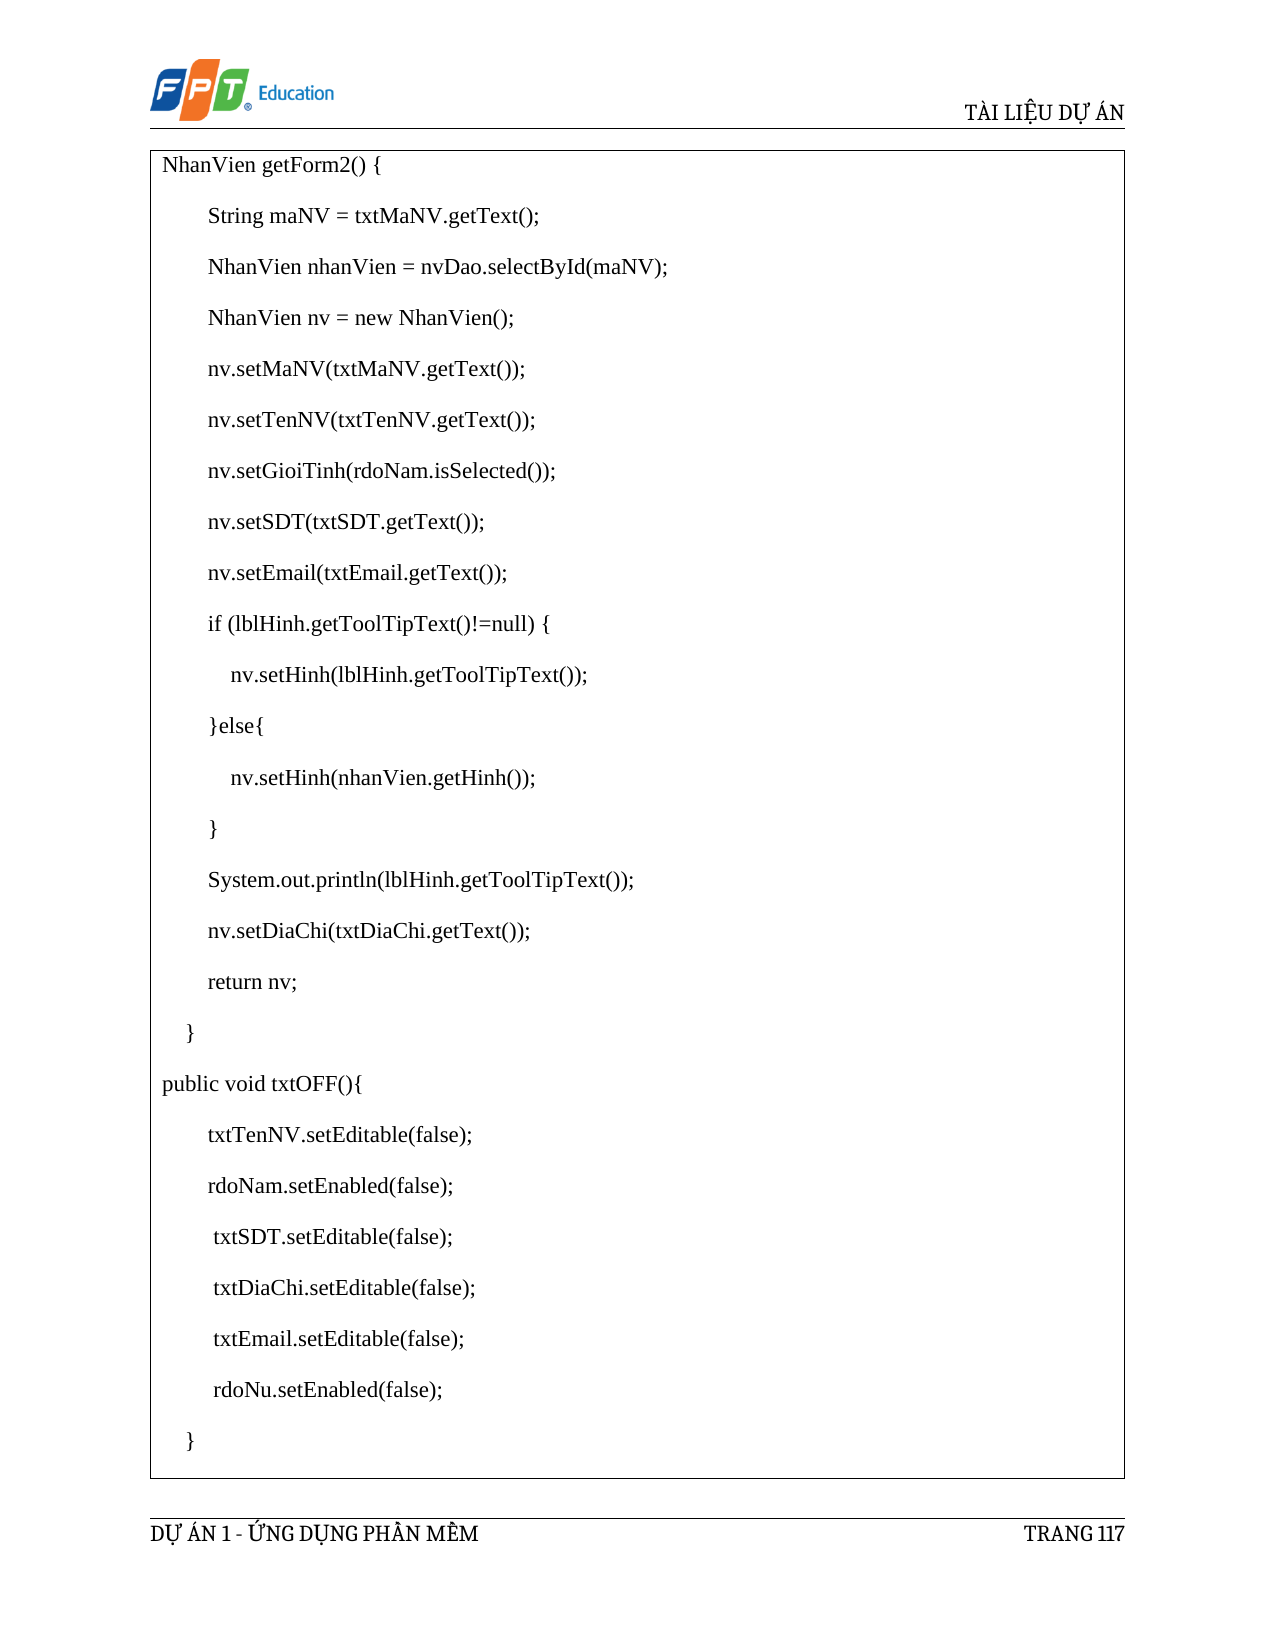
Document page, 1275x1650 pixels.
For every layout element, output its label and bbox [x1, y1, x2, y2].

table_header [151, 151, 1124, 1478]
picture [150, 59, 336, 121]
